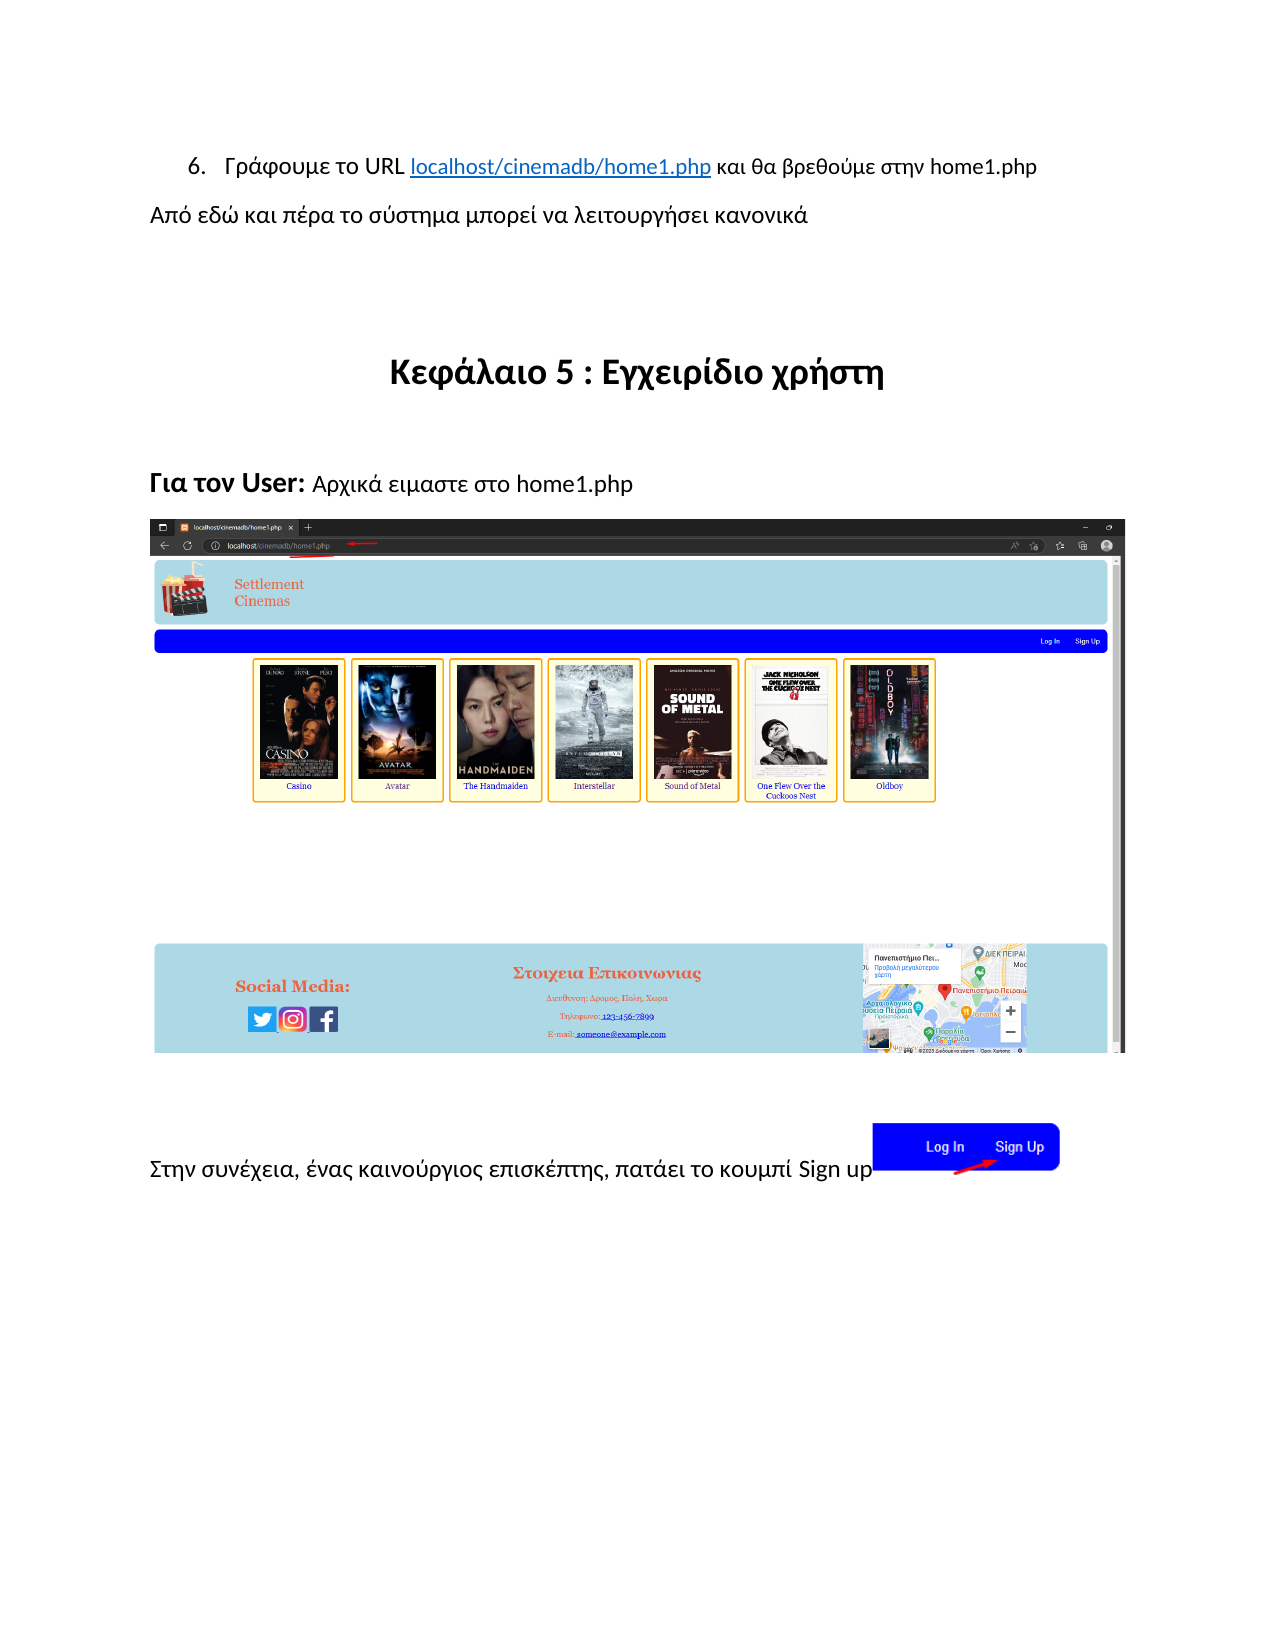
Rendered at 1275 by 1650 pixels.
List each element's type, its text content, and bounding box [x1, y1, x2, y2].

text Για τον User: Αρχικά ειμαστε στο home1.php [150, 464, 1125, 500]
text Από εδώ και πέρα το σύστημα μπορεί να λειτουργήσει κανονικά [150, 199, 1125, 230]
picture [150, 519, 1125, 1053]
list Γράφουμε το URL localhost/cinemadb/home1.php και θα βρεθούμε στην home1.php [187, 150, 1125, 181]
text Στην συνέχεια, ένας καινούργιος επισκέπτης, πατάει το κουμπί Sign up [150, 1121, 1125, 1183]
picture [872, 1120, 1068, 1178]
text Κεφάλαιο 5 : Εγχειρίδιο χρήστη [150, 348, 1125, 394]
